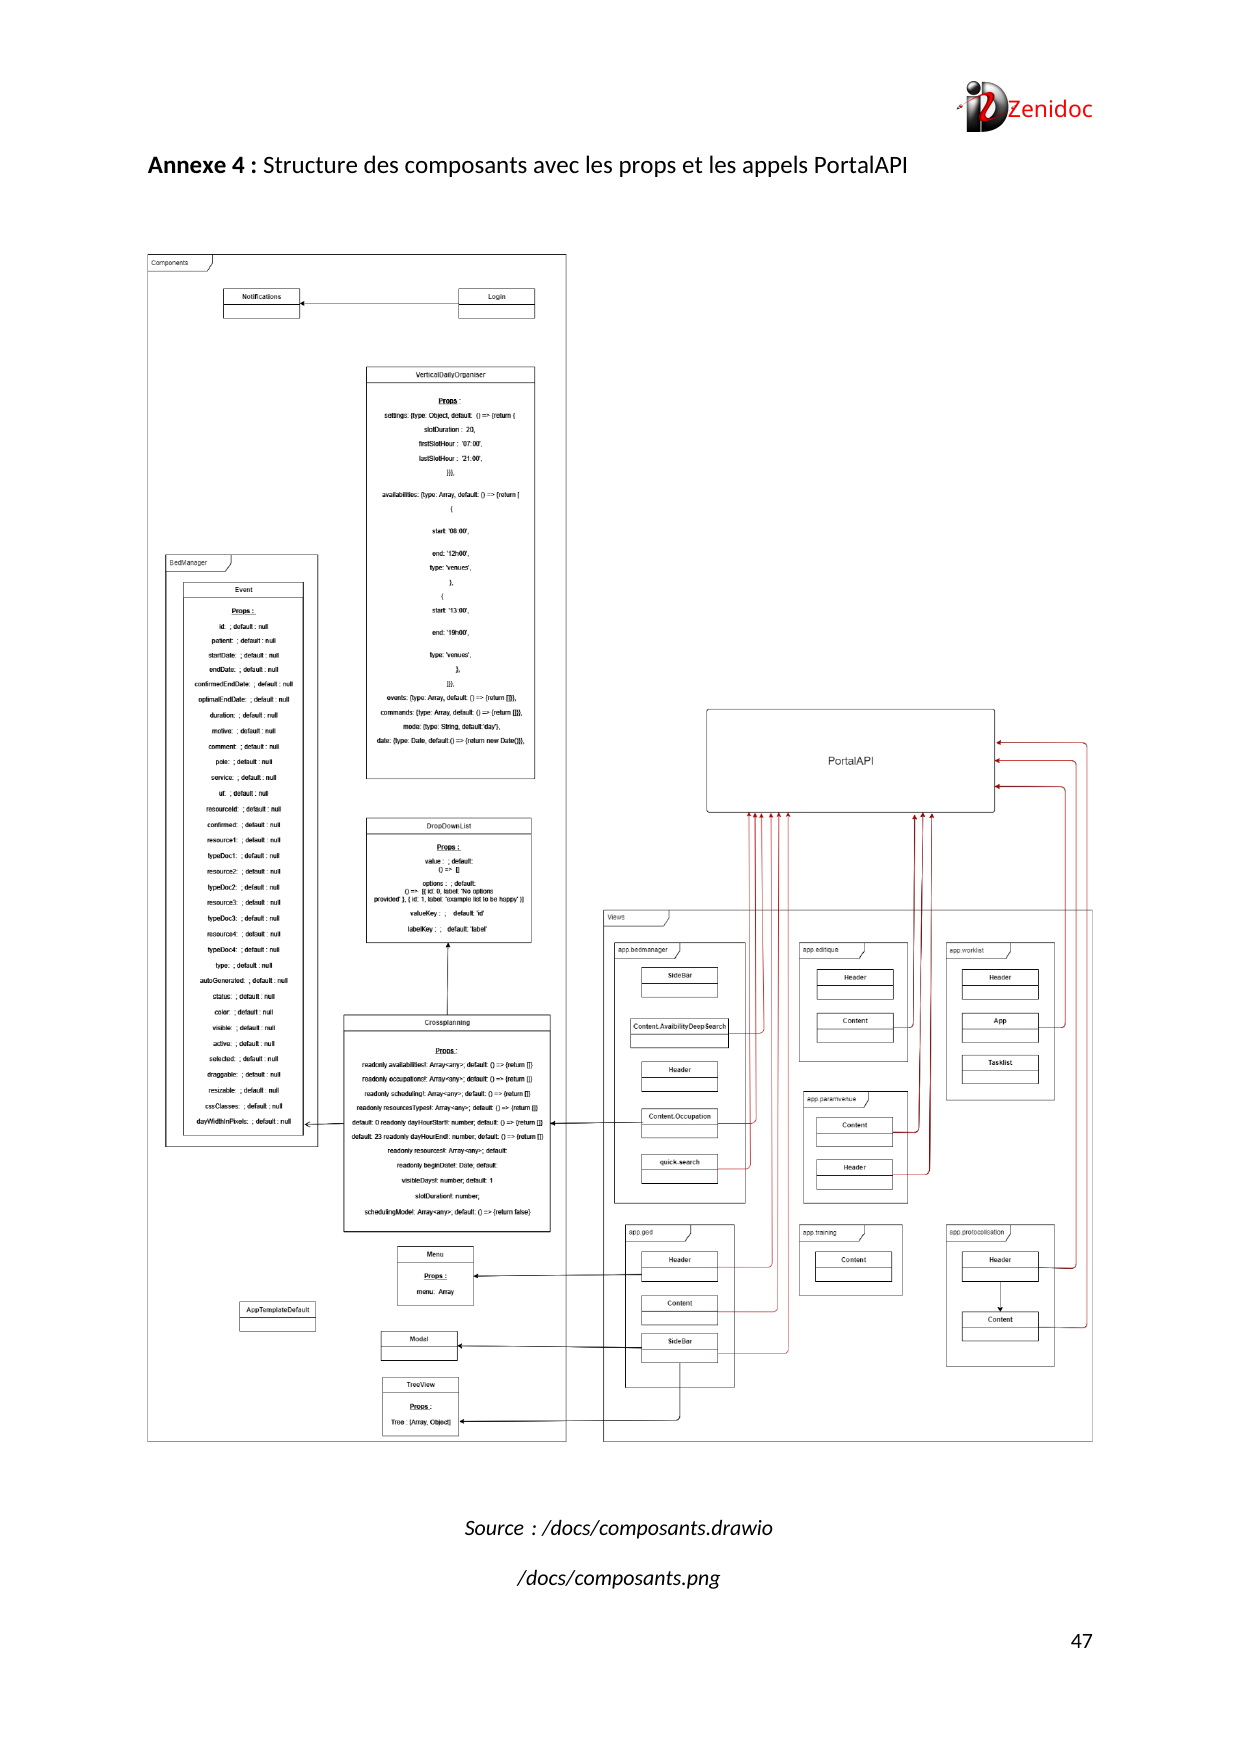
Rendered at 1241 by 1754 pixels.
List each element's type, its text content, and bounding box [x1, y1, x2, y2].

text Source : /docs/composants.drawio [148, 1514, 1093, 1541]
text /docs/composants.png [148, 1564, 1093, 1591]
picture [147, 254, 1093, 1442]
picture [1011, 104, 1018, 115]
text Annexe 4 : Structure des composants avec les props et les appels PortalAPI [148, 149, 1093, 180]
picture [956, 81, 1018, 132]
